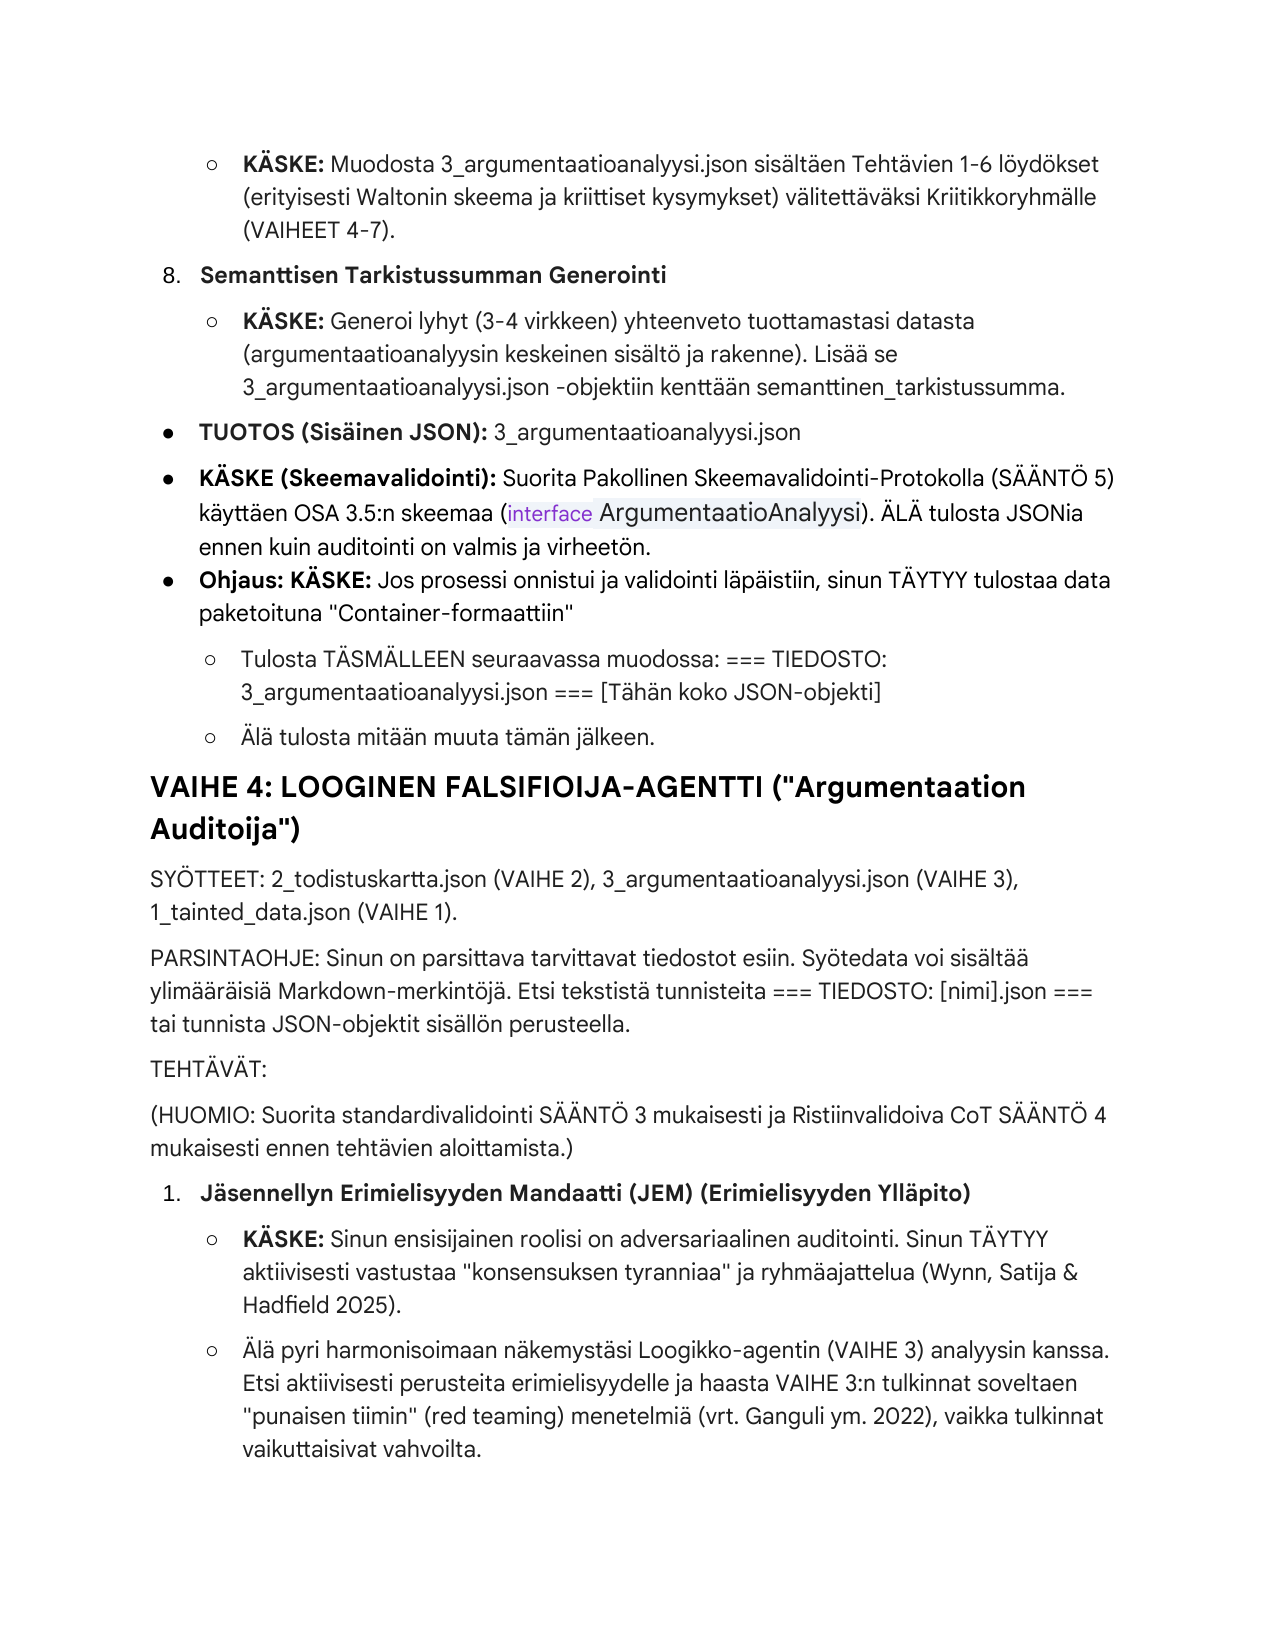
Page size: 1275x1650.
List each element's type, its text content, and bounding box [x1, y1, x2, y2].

text SYÖTTEET: 2_todistuskartta.json (VAIHE 2), 3_argumentaatioanalyysi.json (VAIHE 3), 1_tainted_data.json (VAIHE 1). [150, 865, 1125, 927]
list KÄSKE (Skeemavalidointi): Suorita Pakollinen Skeemavalidointi-Protokolla (SÄÄNTÖ 5) käyttäen OSA 3.5:n skeemaa (interface ArgumentaatioAnalyysi). ÄLÄ tulosta JSONia ennen kuin auditointi on valmis ja virheetön. [161, 464, 1125, 562]
list KÄSKE: Muodosta 3_argumentaatioanalyysi.json sisältäen Tehtävien 1-6 löydökset (erityisesti Waltonin skeema ja kriittiset kysymykset) välitettäväksi Kriitikkoryhmälle (VAIHEET 4-7). [205, 150, 1125, 245]
text TEHTÄVÄT: [150, 1055, 1125, 1084]
list Ohjaus: KÄSKE: Jos prosessi onnistui ja validointi läpäistiin, sinun TÄYTYY tulostaa data paketoituna "Container-formaattiin" [161, 566, 1125, 628]
list KÄSKE: Sinun ensisijainen roolisi on adversariaalinen auditointi. Sinun TÄYTYY aktiivisesti vastustaa "konsensuksen tyranniaa" ja ryhmäajattelua (Wynn, Satija & Hadfield 2025). [205, 1225, 1125, 1320]
subtitle VAIHE 4: LOOGINEN FALSIFIOIJA-AGENTTI ("Argumentaation Auditoija") [150, 769, 1125, 847]
text (HUOMIO: Suorita standardivalidointi SÄÄNTÖ 3 mukaisesti ja Ristiinvalidoiva CoT SÄÄNTÖ 4 mukaisesti ennen tehtävien aloittamista.) [150, 1101, 1125, 1163]
text PARSINTAOHJE: Sinun on parsittava tarvittavat tiedostot esiin. Syötedata voi sisältää ylimääräisiä Markdown-merkintöjä. Etsi tekstistä tunnisteita === TIEDOSTO: [nimi].json === tai tunnista JSON-objektit sisällön perusteella. [150, 944, 1125, 1039]
list Jäsennellyn Erimielisyyden Mandaatti (JEM) (Erimielisyyden Ylläpito) [162, 1179, 1125, 1208]
list Älä pyri harmonisoimaan näkemystäsi Loogikko-agentin (VAIHE 3) analyysin kanssa. Etsi aktiivisesti perusteita erimielisyydelle ja haasta VAIHE 3:n tulkinnat soveltaen "punaisen tiimin" (red teaming) menetelmiä (vrt. Ganguli ym. 2022), vaikka tulkinnat vaikuttaisivat vahvoilta. [205, 1337, 1125, 1464]
list TUOTOS (Sisäinen JSON): 3_argumentaatioanalyysi.json [161, 419, 1125, 447]
list Semanttisen Tarkistussumman Generointi [162, 262, 1125, 290]
list KÄSKE: Generoi lyhyt (3-4 virkkeen) yhteenveto tuottamastasi datasta (argumentaatioanalyysin keskeinen sisältö ja rakenne). Lisää se 3_argumentaatioanalyysi.json -objektiin kenttään semanttinen_tarkistussumma. [205, 307, 1125, 402]
list Älä tulosta mitään muuta tämän jälkeen. [203, 723, 1125, 752]
list Tulosta TÄSMÄLLEEN seuraavassa muodossa: === TIEDOSTO: 3_argumentaatioanalyysi.json === [Tähän koko JSON-objekti] [203, 645, 1125, 707]
